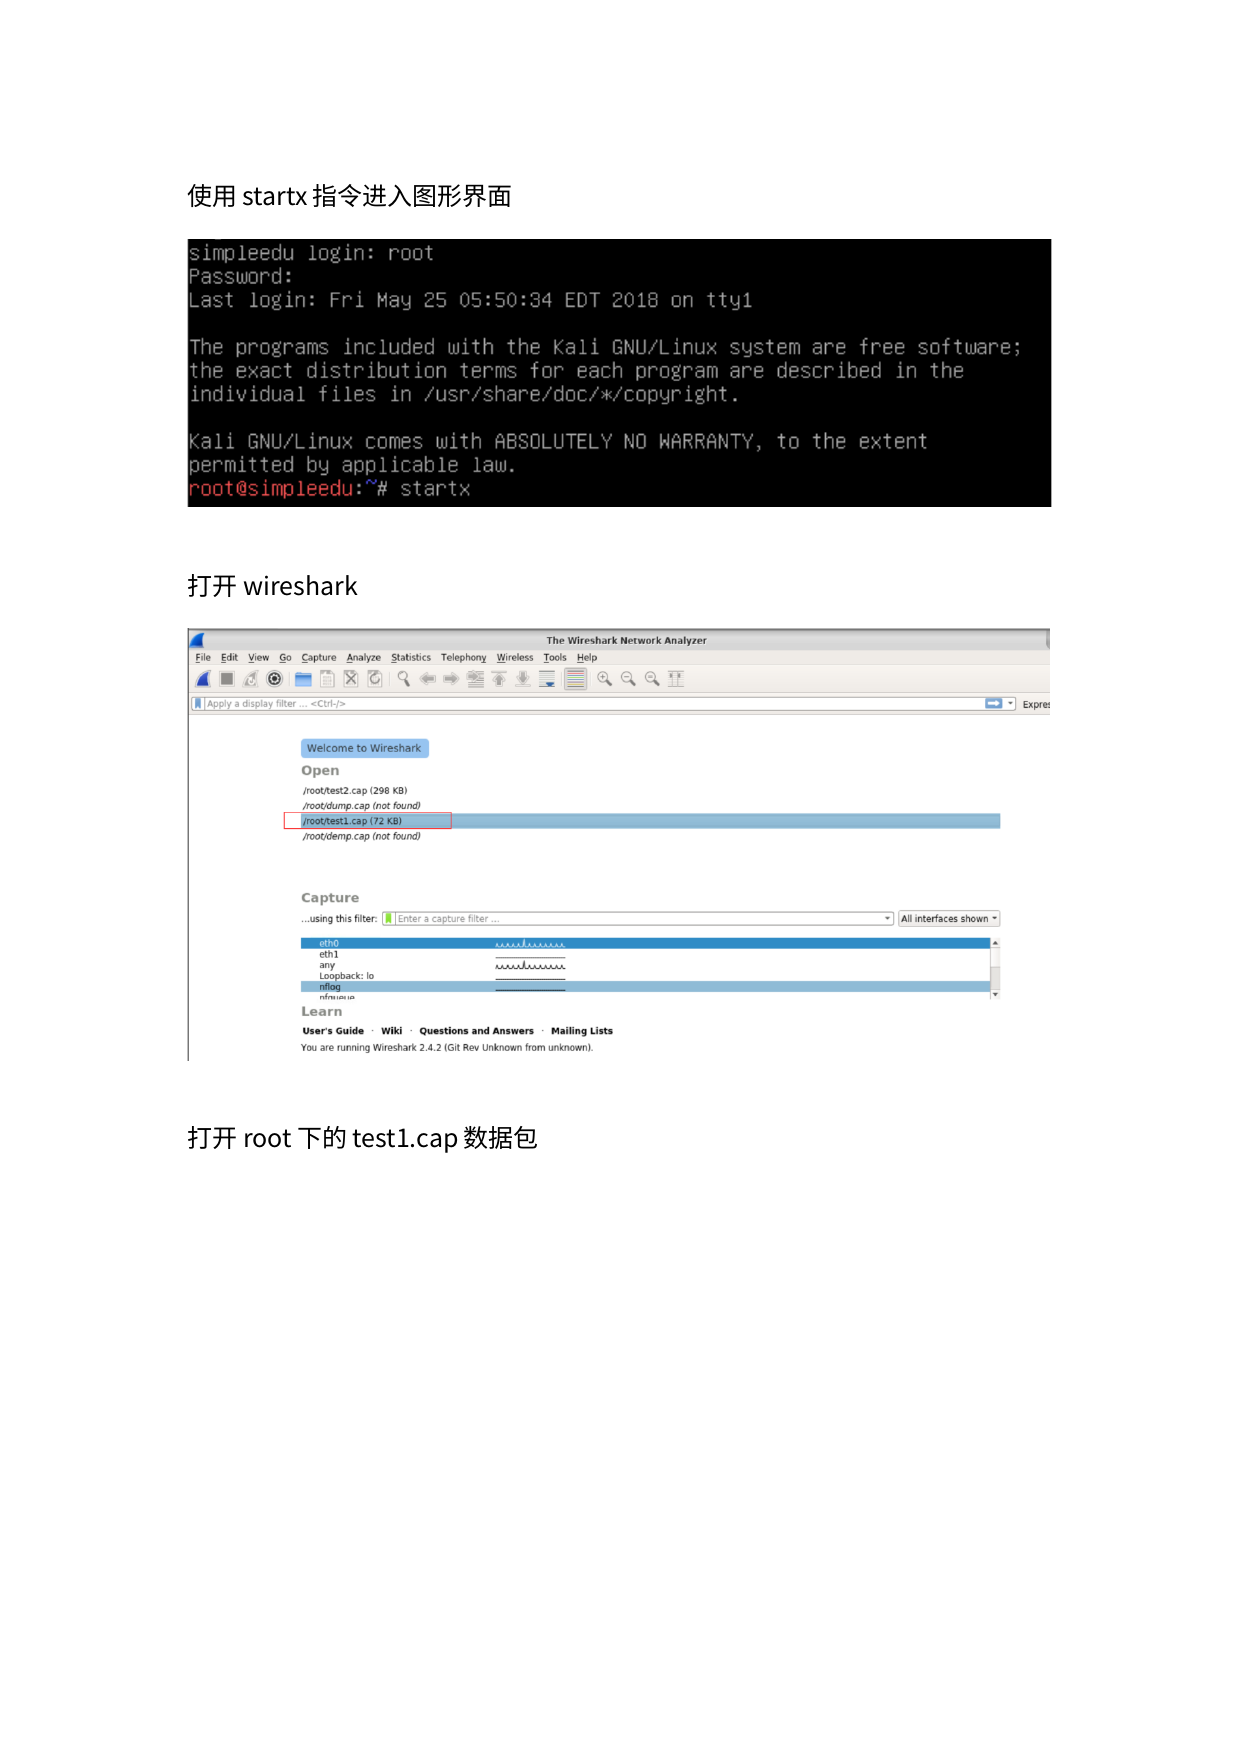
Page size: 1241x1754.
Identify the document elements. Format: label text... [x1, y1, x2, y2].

text 打开 wireshark [187, 552, 1053, 617]
picture [187, 239, 1052, 507]
text 使用startx指令进入图形界面 [187, 162, 1053, 227]
text 打开 root下的 test1.cap数据包 [187, 1104, 1053, 1169]
picture [187, 628, 1050, 1061]
